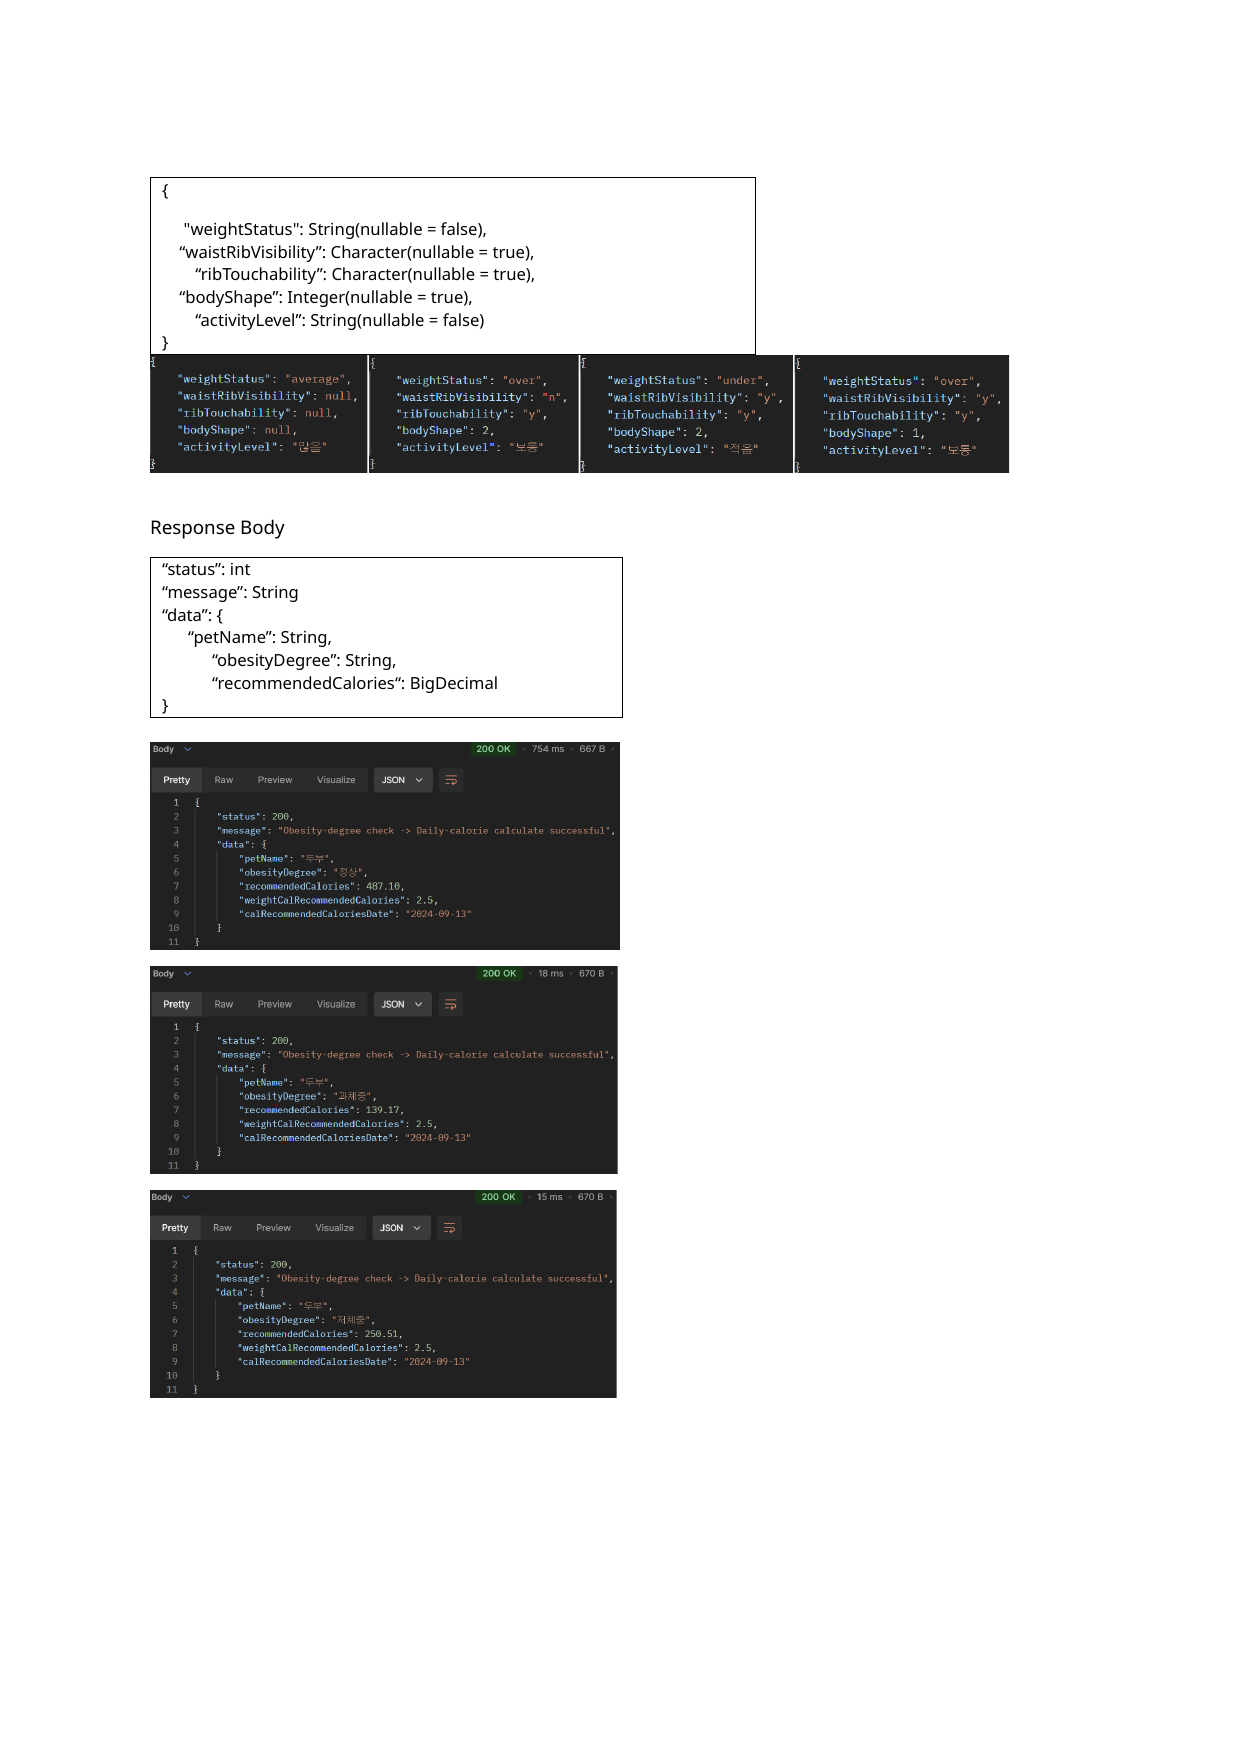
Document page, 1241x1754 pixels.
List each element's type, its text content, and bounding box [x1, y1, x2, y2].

picture [150, 742, 620, 950]
picture [150, 355, 368, 473]
picture [794, 355, 1010, 473]
picture [150, 1190, 617, 1398]
picture [580, 355, 793, 473]
picture [369, 355, 579, 473]
table_header { "weightStatus": String(nullable = false), “waistRibVisibility”: Character(nullable = true), “ribTouchability”: Character(nullable = true), “bodyShape”: Integer(nullable = true), “activityLevel”: String(nullable = false) } [151, 178, 755, 354]
table_header “status”: int “message”: String “data”: { “petName”: String, “obesityDegree”: String, “recommendedCalories“: BigDecimal } [151, 558, 622, 717]
text Response Body [150, 514, 1090, 540]
picture [150, 966, 618, 1174]
